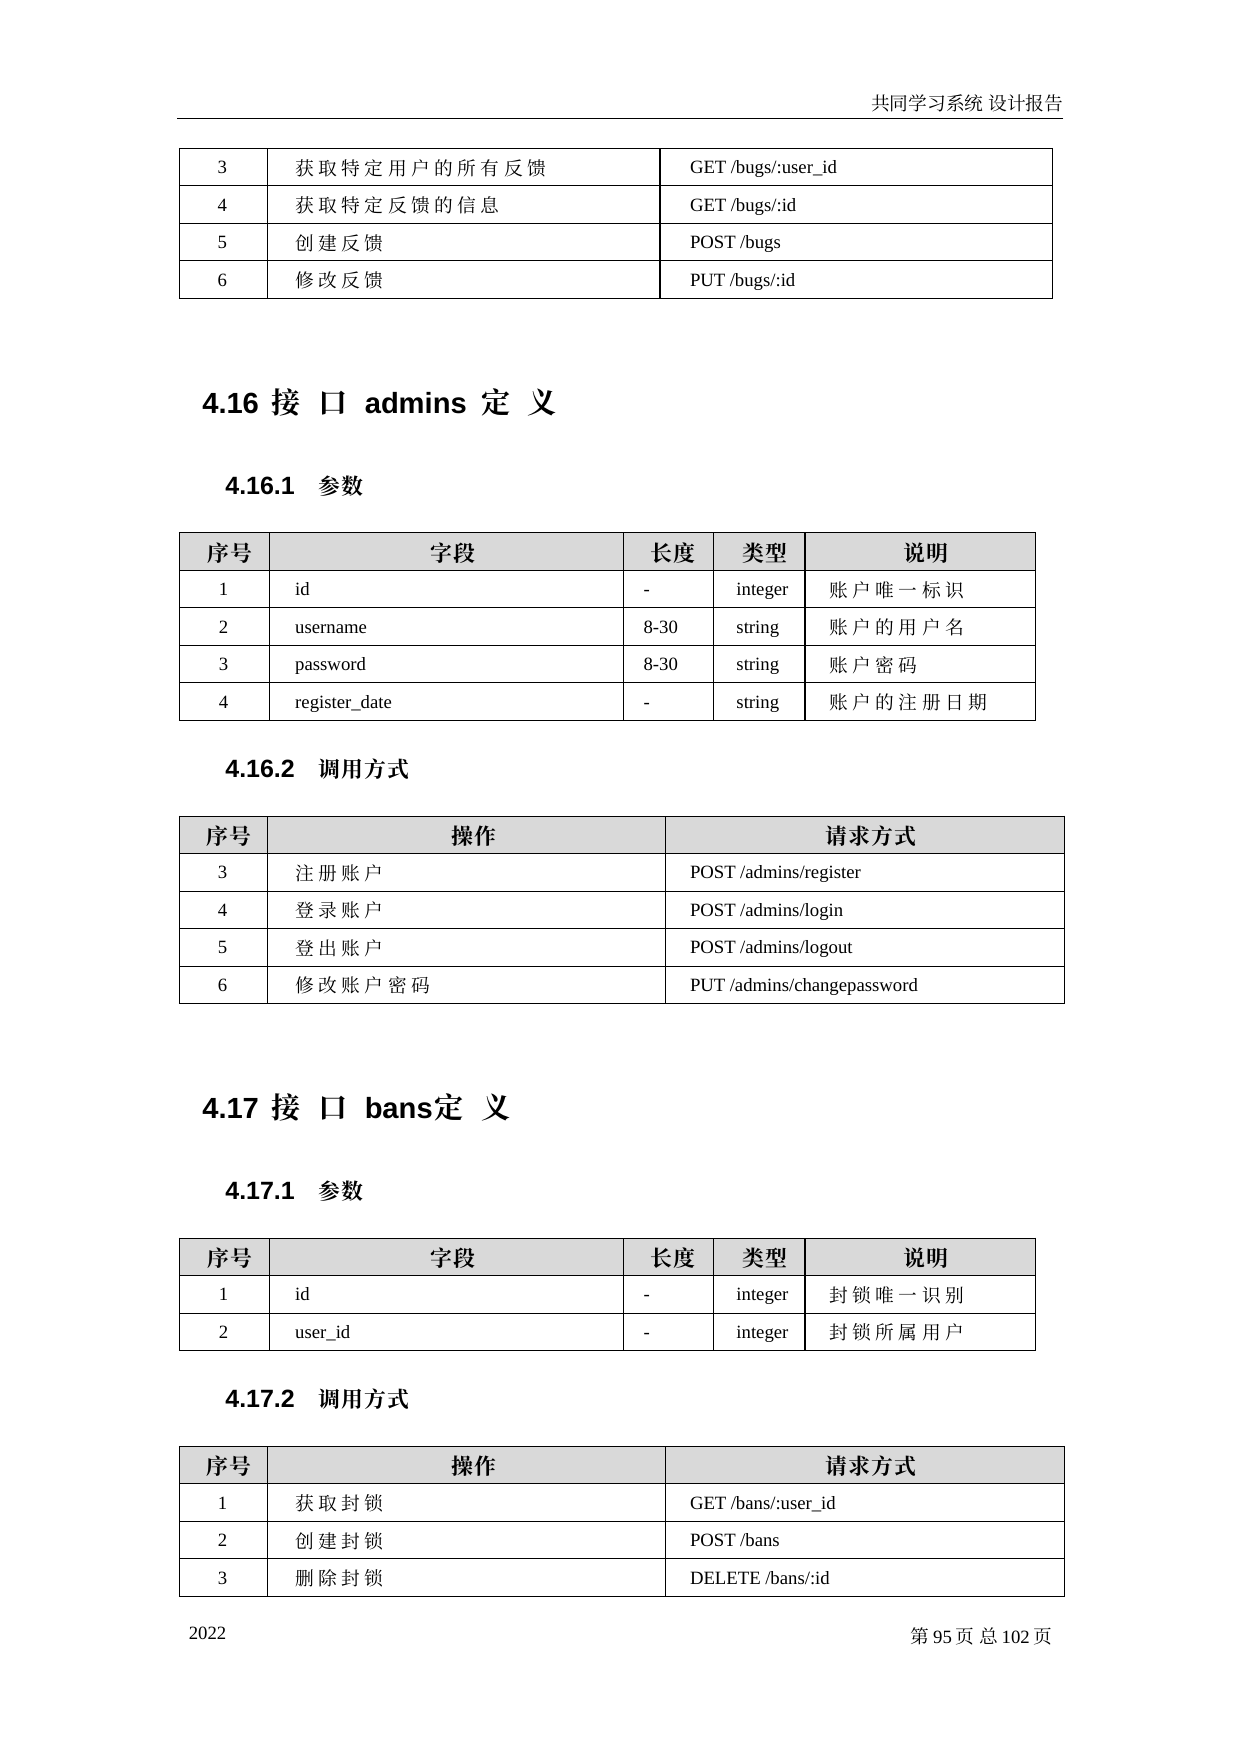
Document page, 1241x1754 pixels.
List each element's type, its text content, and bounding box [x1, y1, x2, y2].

table_cell 创建封锁 [268, 1522, 665, 1558]
table_cell - [624, 1314, 713, 1350]
subtitle 接口bans定义 [191, 1070, 1061, 1143]
table_header 操作 [268, 817, 665, 853]
table_cell 获取特定反馈的信息 [268, 186, 659, 223]
table_cell 4 [180, 186, 267, 223]
table_cell 2 [180, 1314, 269, 1350]
table_cell string [714, 608, 804, 645]
table_cell - [624, 683, 713, 720]
table_cell 修改反馈 [268, 261, 659, 298]
table_cell GET /bugs/:id [661, 186, 1052, 223]
table_header 序号 [180, 1239, 269, 1275]
table_cell 2 [180, 608, 269, 645]
table_header 长度 [624, 1239, 713, 1275]
table_cell integer [714, 1276, 804, 1312]
table_cell 3 [180, 854, 267, 891]
table_cell 1 [180, 1276, 269, 1312]
table_cell 1 [180, 571, 269, 607]
table_cell POST /admins/register [666, 854, 1064, 891]
table_cell integer [714, 571, 804, 607]
table_cell 4 [180, 892, 267, 928]
table_header 序号 [180, 817, 267, 853]
table_cell 修改账户密码 [268, 967, 665, 1003]
table_header 序号 [180, 1447, 267, 1483]
table_cell integer [714, 1314, 804, 1350]
table_cell id [270, 571, 623, 607]
table_cell 8-30 [624, 646, 713, 682]
table_cell 6 [180, 261, 267, 298]
table_cell 账户的注册日期 [806, 683, 1035, 720]
table_cell 1 [180, 1484, 267, 1521]
table_cell 4 [180, 683, 269, 720]
table_cell 获取特定用户的所有反馈 [268, 149, 659, 185]
table_header 请求方式 [666, 817, 1064, 853]
table_cell user_id [270, 1314, 623, 1350]
table_header 请求方式 [666, 1447, 1064, 1483]
table_cell string [714, 683, 804, 720]
table_cell 封锁所属用户 [806, 1314, 1035, 1350]
table_cell POST /bans [666, 1522, 1064, 1558]
table_cell 删除封锁 [268, 1559, 665, 1596]
table_cell DELETE /bans/:id [666, 1559, 1064, 1596]
table_cell 封锁唯一识别 [806, 1276, 1035, 1312]
table_cell 2 [180, 1522, 267, 1558]
table_cell 8-30 [624, 608, 713, 645]
table_header 序号 [180, 533, 269, 570]
table_cell - [624, 571, 713, 607]
table_header 字段 [270, 533, 623, 570]
table_cell PUT /admins/changepassword [666, 967, 1064, 1003]
table_cell PUT /bugs/:id [661, 261, 1052, 298]
table_cell password [270, 646, 623, 682]
subtitle 调用方式 [208, 750, 1061, 786]
table_cell GET /bans/:user_id [666, 1484, 1064, 1521]
table_cell 5 [180, 224, 267, 260]
table_cell 6 [180, 967, 267, 1003]
table_cell 账户唯一标识 [806, 571, 1035, 607]
table_header 操作 [268, 1447, 665, 1483]
subtitle 参数 [208, 1172, 1061, 1208]
table_header 类型 [714, 533, 804, 570]
table_cell POST /bugs [661, 224, 1052, 260]
table_header 字段 [270, 1239, 623, 1275]
table_cell 账户的用户名 [806, 608, 1035, 645]
table_cell 登出账户 [268, 929, 665, 966]
table_cell POST /admins/login [666, 892, 1064, 928]
table_header 类型 [714, 1239, 804, 1275]
table_cell 3 [180, 646, 269, 682]
table_cell - [624, 1276, 713, 1312]
table_cell 3 [180, 1559, 267, 1596]
subtitle 接口admins定义 [191, 364, 1061, 437]
table_header 长度 [624, 533, 713, 570]
subtitle 参数 [208, 467, 1061, 503]
table_cell 3 [180, 149, 267, 185]
table_cell register_date [270, 683, 623, 720]
table_cell username [270, 608, 623, 645]
table_cell 账户密码 [806, 646, 1035, 682]
table_header 说明 [806, 533, 1035, 570]
subtitle 调用方式 [208, 1380, 1061, 1417]
table_cell POST /admins/logout [666, 929, 1064, 966]
table_cell 注册账户 [268, 854, 665, 891]
table_cell 创建反馈 [268, 224, 659, 260]
table_cell GET /bugs/:user_id [661, 149, 1052, 185]
table_header 说明 [806, 1239, 1035, 1275]
table_cell 5 [180, 929, 267, 966]
table_cell 登录账户 [268, 892, 665, 928]
table_cell string [714, 646, 804, 682]
table_cell 获取封锁 [268, 1484, 665, 1521]
table_cell id [270, 1276, 623, 1312]
